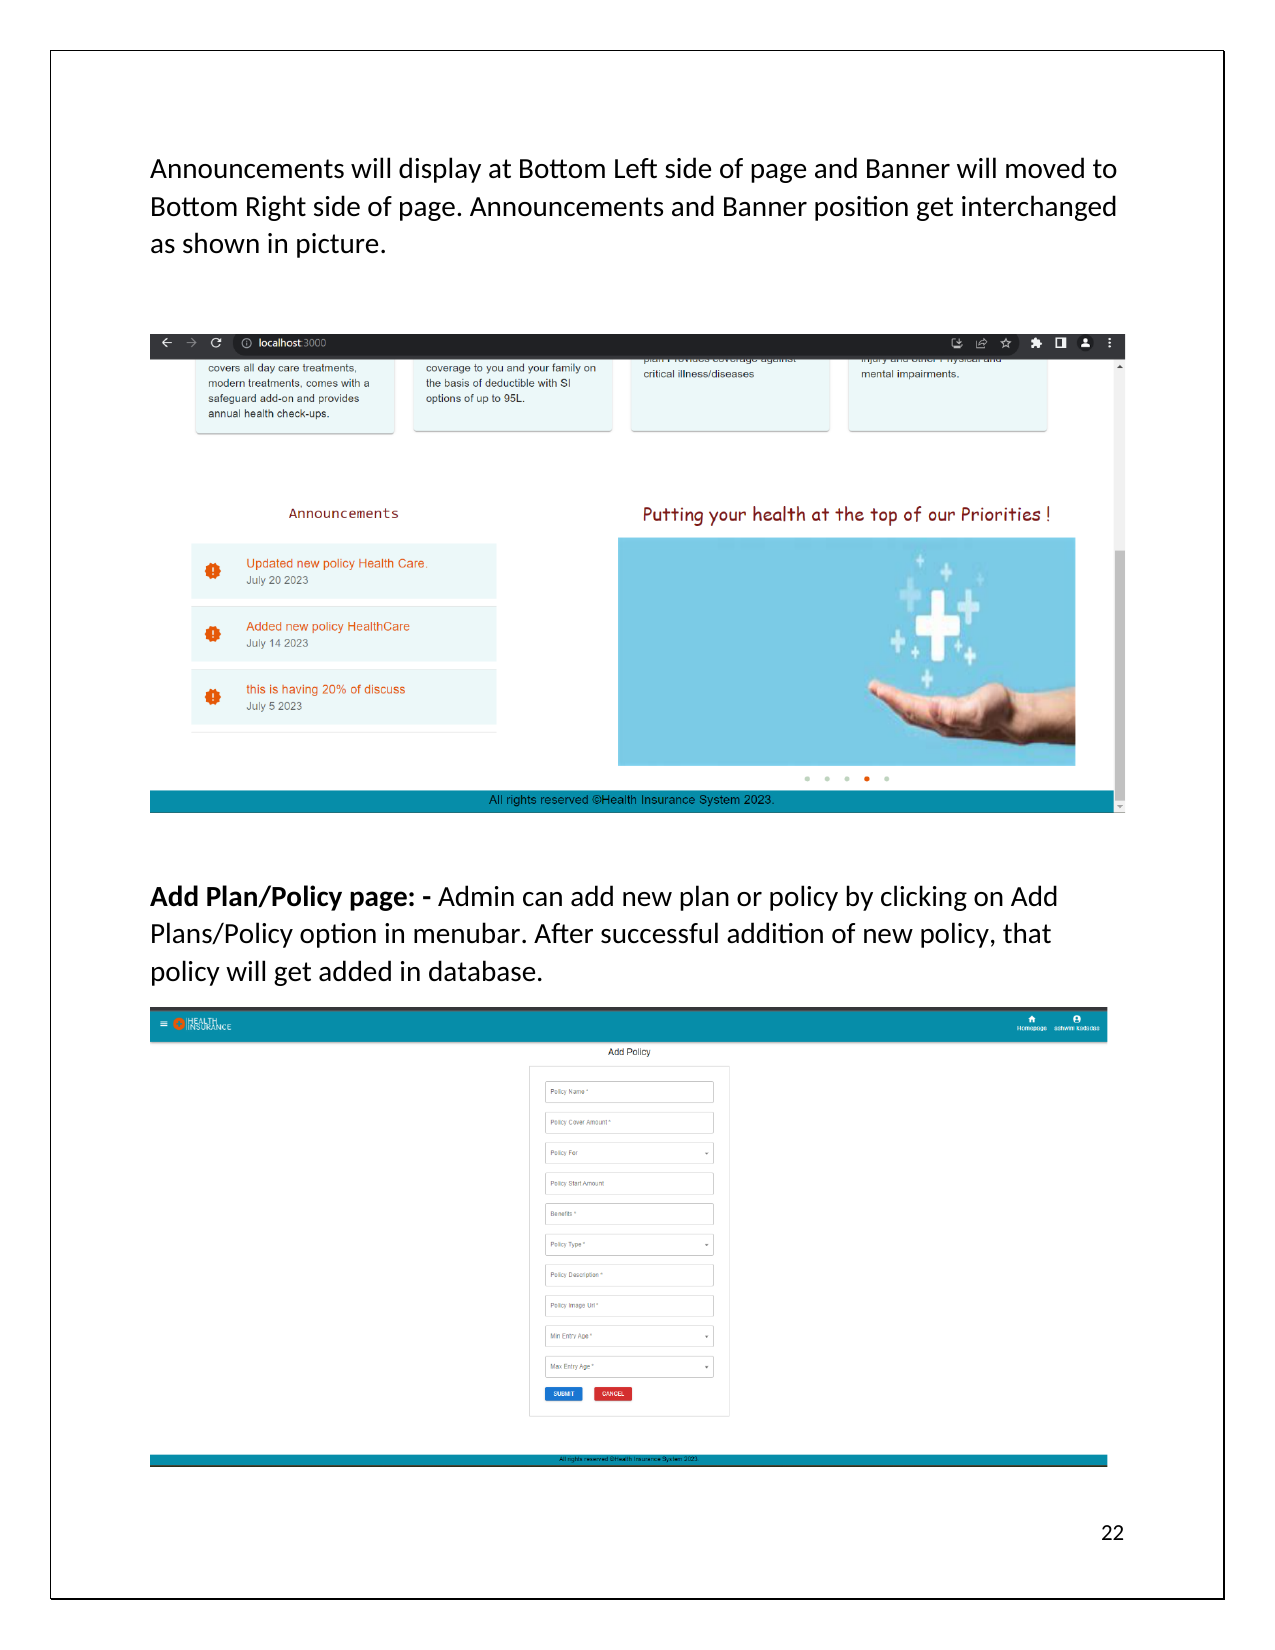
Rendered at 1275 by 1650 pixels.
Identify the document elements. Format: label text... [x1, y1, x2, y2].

text Add Plan/Policy page: - Admin can add new plan or policy by clicking on Add Plans/Policy option in menubar. After successful addition of new policy, that policy will get added in database. [150, 878, 1124, 989]
picture [150, 1007, 1108, 1467]
text Announcements will display at Bottom Left side of page and Banner will moved to Bottom Right side of page. Announcements and Banner position get interchanged as shown in picture. [150, 150, 1124, 261]
picture [150, 334, 1125, 813]
